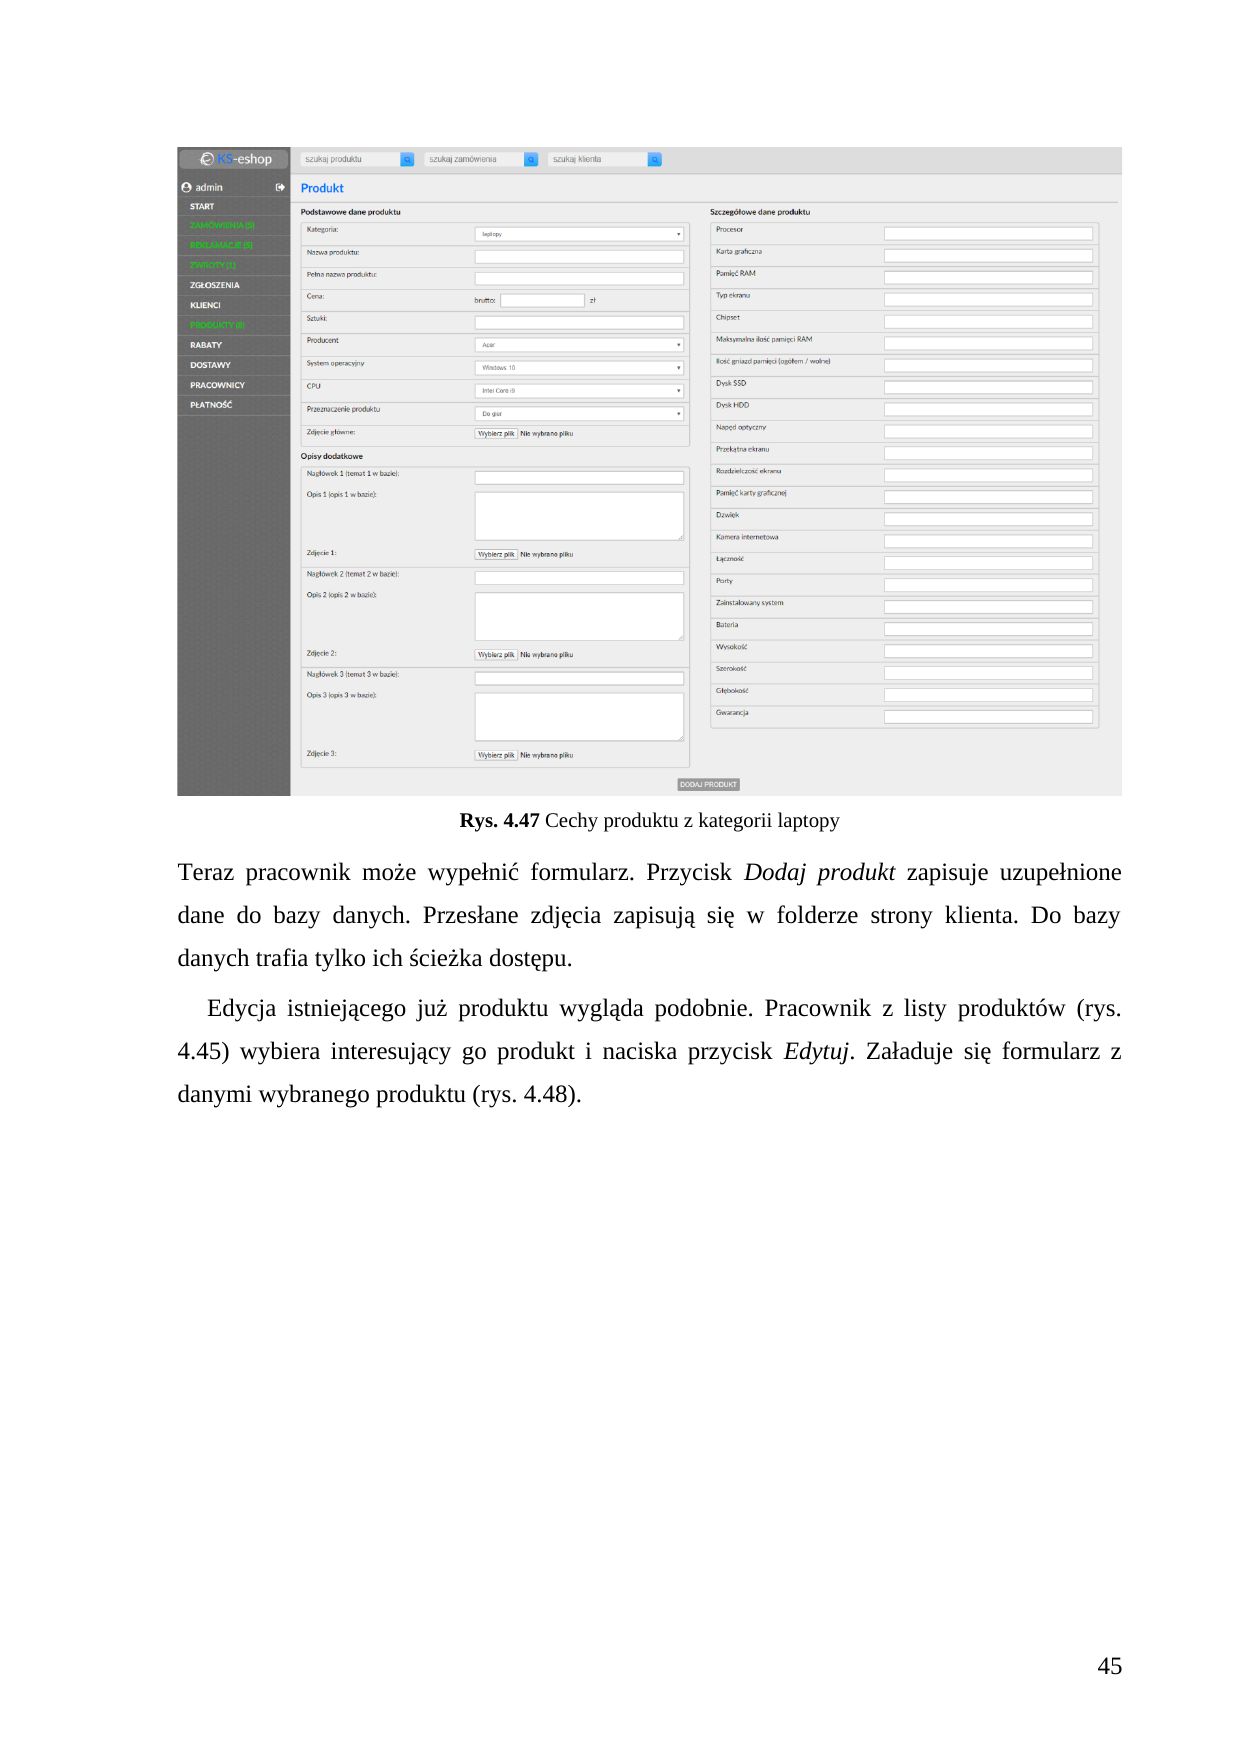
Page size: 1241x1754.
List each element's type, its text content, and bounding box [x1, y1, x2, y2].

text Teraz pracownik może wypełnić formularz. Przycisk Dodaj produkt zapisuje uzupełnione dane do bazy danych. Przesłane zdjęcia zapisują się w folderze strony klienta. Do bazy danych trafia tylko ich ścieżka dostępu. [177, 857, 1122, 972]
text Rys. 4.47 Cechy produktu z kategorii laptopy [177, 808, 1122, 832]
picture [177, 147, 1123, 796]
text Edycja istniejącego już produktu wygląda podobnie. Pracownik z listy produktów (rys. 4.45) wybiera interesujący go produkt i naciska przycisk Edytuj. Załaduje się formularz z danymi wybranego produktu (rys. 4.48). [177, 993, 1122, 1108]
